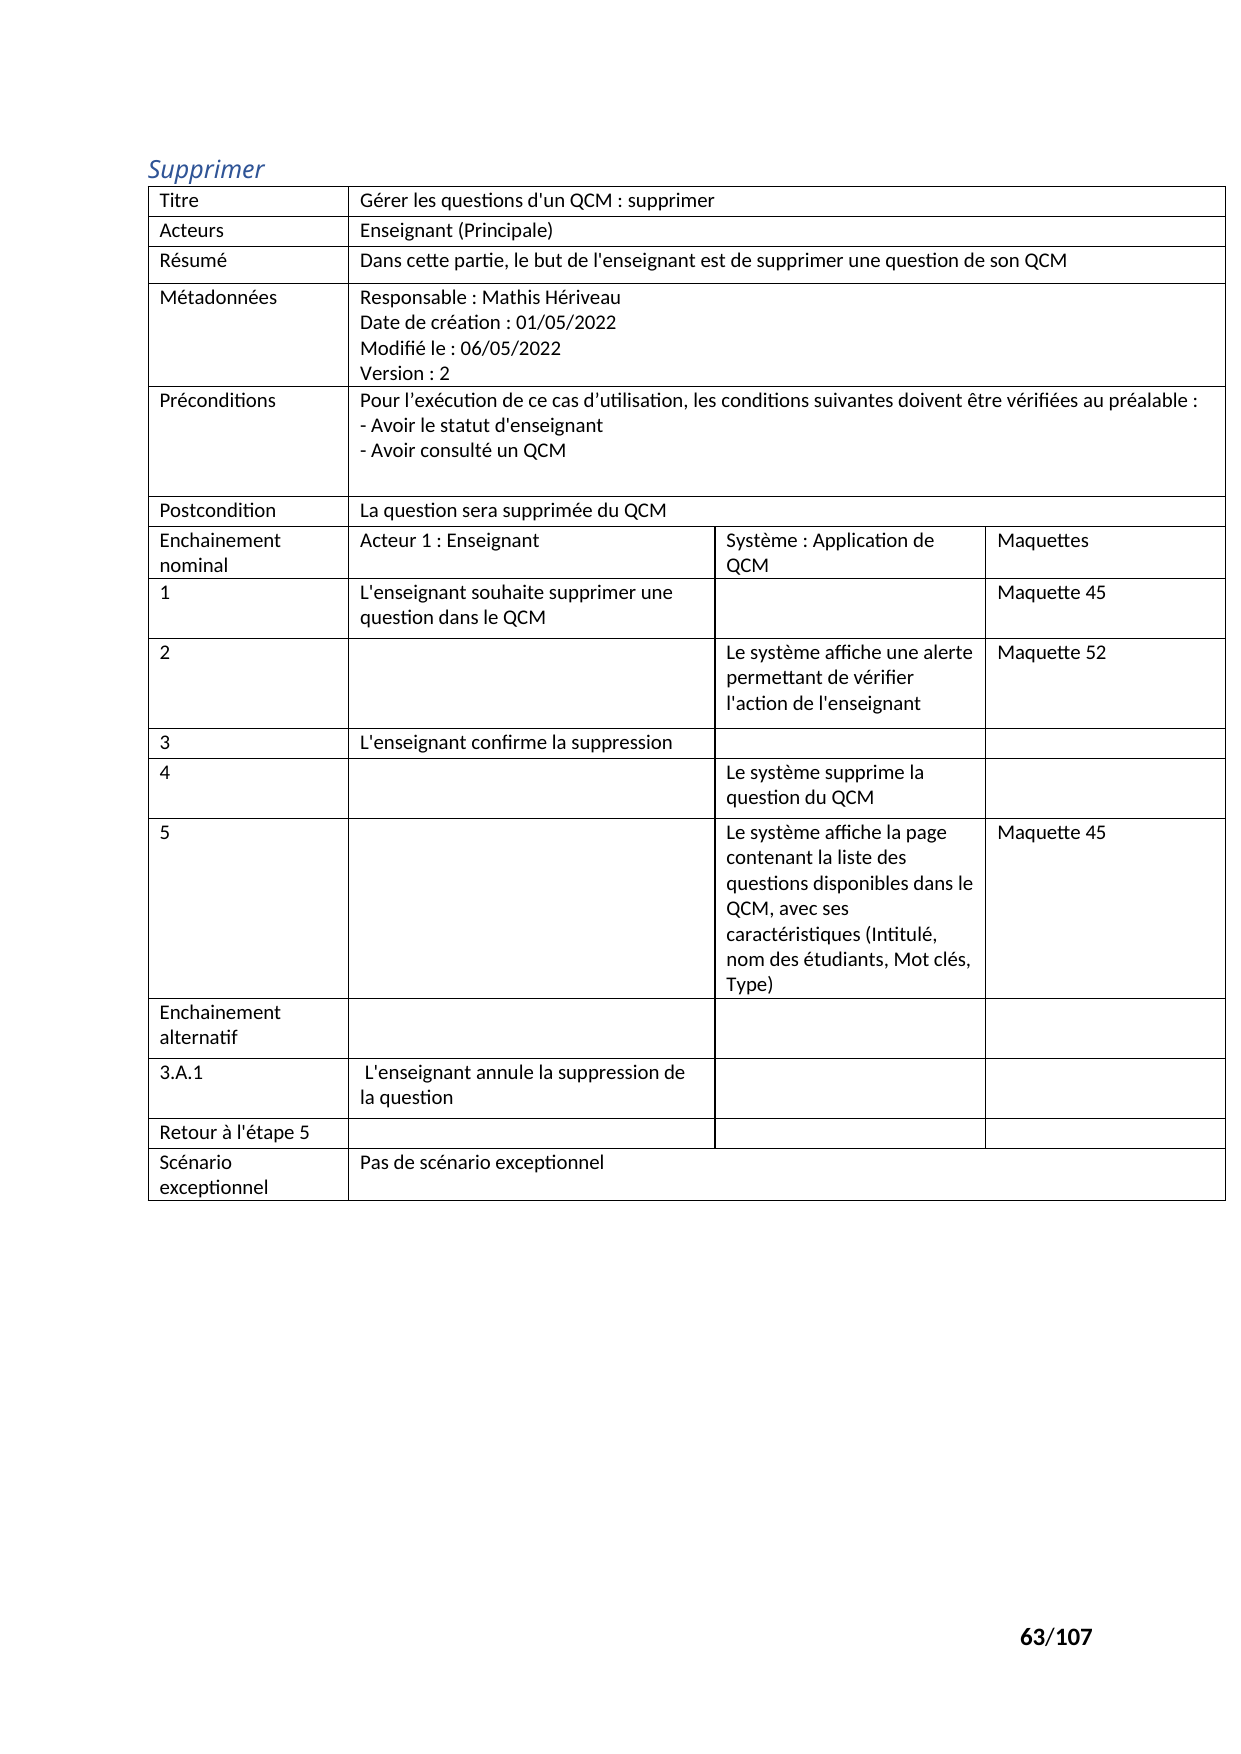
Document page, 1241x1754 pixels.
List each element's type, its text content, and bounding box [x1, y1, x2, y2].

table_cell Enchainement alternatif [149, 999, 348, 1058]
table_cell Maquette 45 [986, 819, 1225, 998]
table_cell [716, 579, 985, 638]
table_cell [349, 819, 714, 998]
table_cell Pas de scénario exceptionnel [349, 1149, 1225, 1200]
table_cell [986, 999, 1225, 1058]
table_cell 4 [149, 759, 348, 818]
table_cell [986, 1059, 1225, 1118]
table_cell 1 [149, 579, 348, 638]
table_cell Acteurs [149, 217, 348, 246]
table_cell [349, 759, 714, 818]
table_cell Maquettes [986, 527, 1225, 578]
table_cell L'enseignant annule la suppression de la question [349, 1059, 714, 1118]
table_header Titre [149, 187, 348, 216]
table_cell Le système affiche la page contenant la liste des questions disponibles dans le QCM, avec ses caractéristiques (Intitulé, nom des étudiants, Mot clés, Type) [716, 819, 985, 998]
table_cell [349, 999, 714, 1058]
table_cell [716, 1119, 985, 1148]
table_cell Système : Application de QCM [716, 527, 985, 578]
table_cell [716, 1059, 985, 1118]
table_cell [349, 1119, 714, 1148]
table_cell 3.A.1 [149, 1059, 348, 1118]
table_cell [716, 729, 985, 758]
table_cell 3 [149, 729, 348, 758]
table_cell Préconditions [149, 387, 348, 496]
table_cell Postcondition [149, 497, 348, 526]
table_cell Dans cette partie, le but de l'enseignant est de supprimer une question de son QCM [349, 247, 1225, 283]
table_cell Métadonnées [149, 284, 348, 386]
table_cell Résumé [149, 247, 348, 283]
table_cell [986, 759, 1225, 818]
table_header Gérer les questions d'un QCM : supprimer [349, 187, 1225, 216]
table_cell Enseignant (Principale) [349, 217, 1225, 246]
table_cell L'enseignant confirme la suppression [349, 729, 714, 758]
table_cell Enchainement nominal [149, 527, 348, 578]
table_cell Maquette 45 [986, 579, 1225, 638]
table_cell Maquette 52 [986, 639, 1225, 728]
table_cell La question sera supprimée du QCM [349, 497, 1225, 526]
table_cell Le système affiche une alerte permettant de vérifier l'action de l'enseignant [716, 639, 985, 728]
subtitle Supprimer [148, 152, 1093, 186]
table_cell [716, 999, 985, 1058]
table_cell Acteur 1 : Enseignant [349, 527, 714, 578]
table_cell [349, 639, 714, 728]
table_cell [986, 1119, 1225, 1148]
table_cell Retour à l'étape 5 [149, 1119, 348, 1148]
table_cell Responsable : Mathis Hériveau Date de création : 01/05/2022 Modifié le : 06/05/2022 Version : 2 [349, 284, 1225, 386]
table_cell [986, 729, 1225, 758]
table_cell Le système supprime la question du QCM [716, 759, 985, 818]
table_cell 2 [149, 639, 348, 728]
table_cell Scénario exceptionnel [149, 1149, 348, 1200]
table_cell 5 [149, 819, 348, 998]
table_cell Pour l’exécution de ce cas d’utilisation, les conditions suivantes doivent être vérifiées au préalable : - Avoir le statut d'enseignant - Avoir consulté un QCM [349, 387, 1225, 496]
table_cell L'enseignant souhaite supprimer une question dans le QCM [349, 579, 714, 638]
